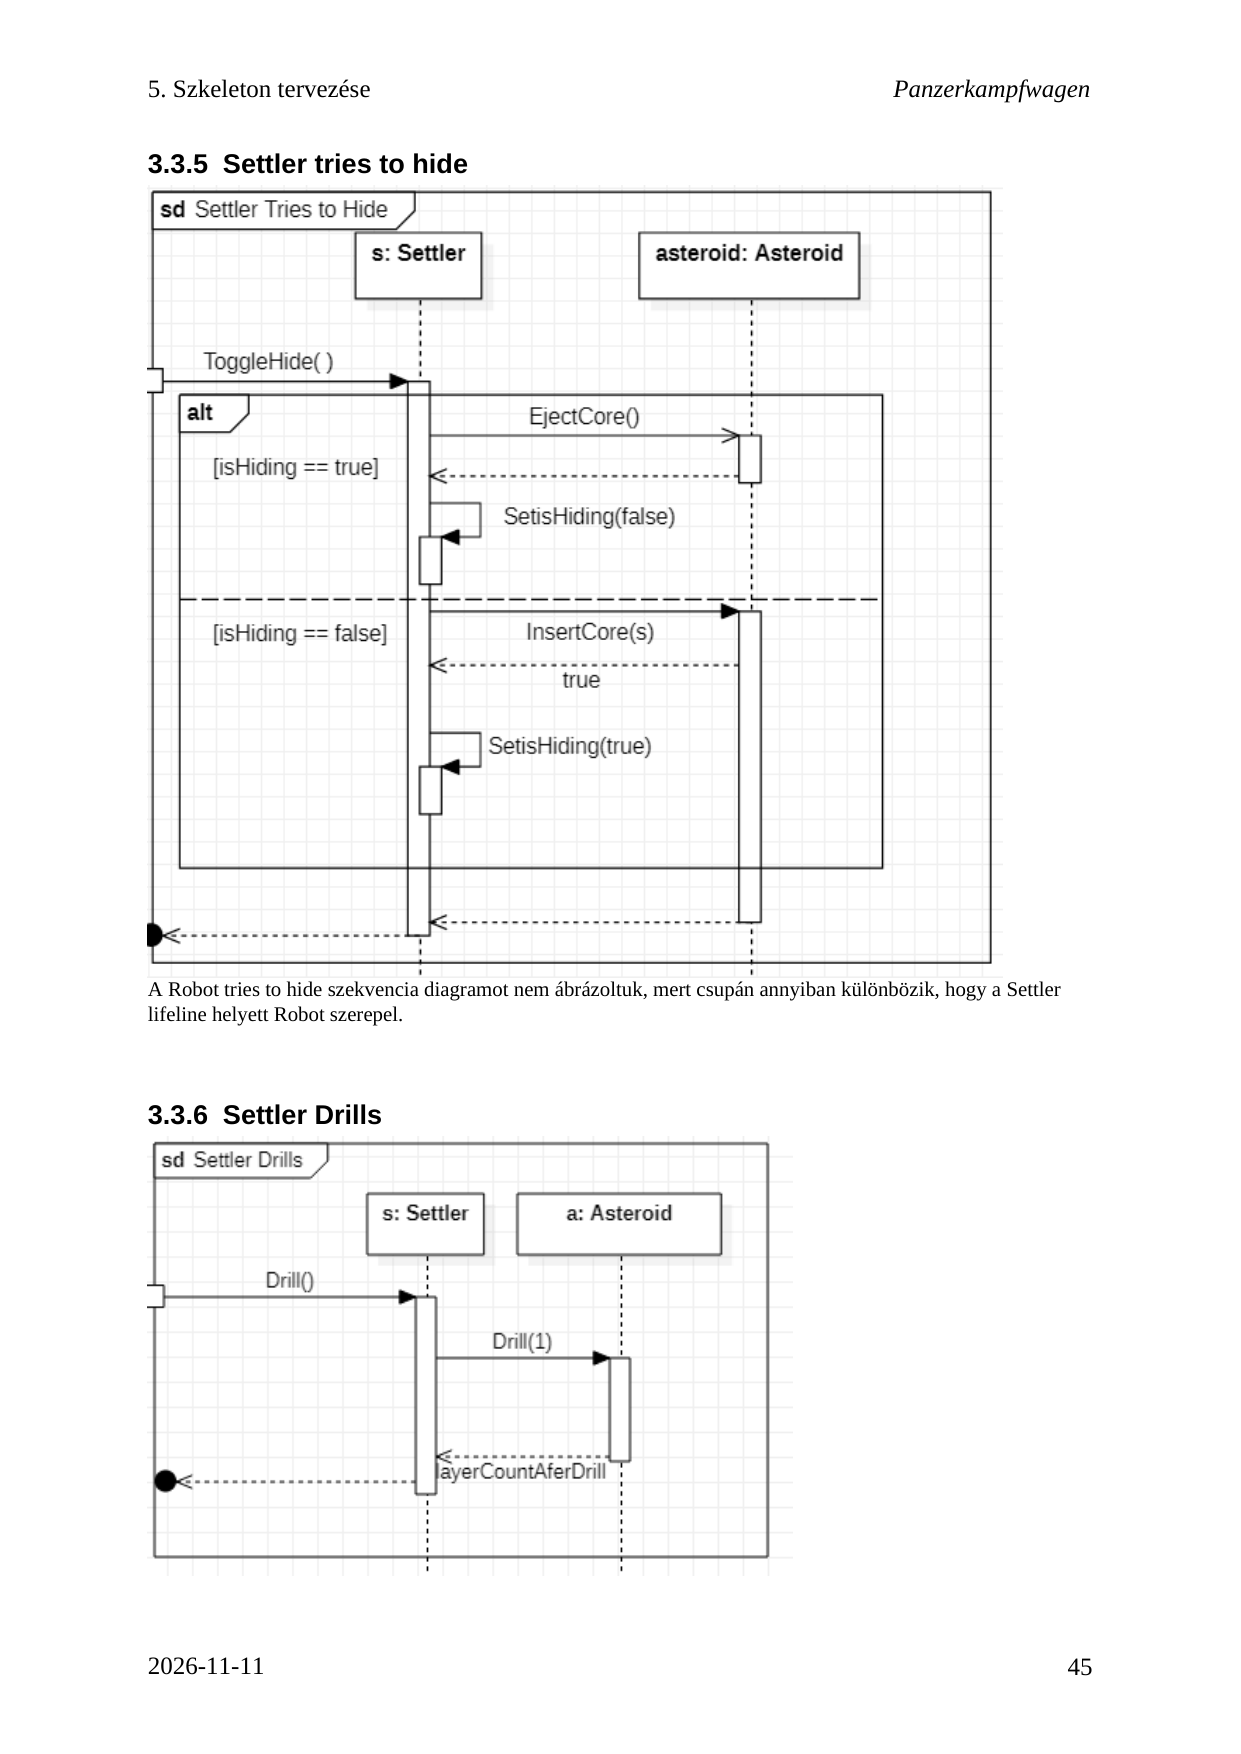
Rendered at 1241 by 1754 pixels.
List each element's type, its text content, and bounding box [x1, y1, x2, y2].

picture [147, 1136, 793, 1576]
subtitle Settler tries to hide [148, 148, 1093, 179]
picture [147, 185, 1003, 978]
text A Robot tries to hide szekvencia diagramot nem ábrázoltuk, mert csupán annyiban különbözik, hogy a Settler lifeline helyett Robot szerepel. [148, 977, 1093, 1026]
subtitle Settler Drills [148, 1099, 1093, 1130]
